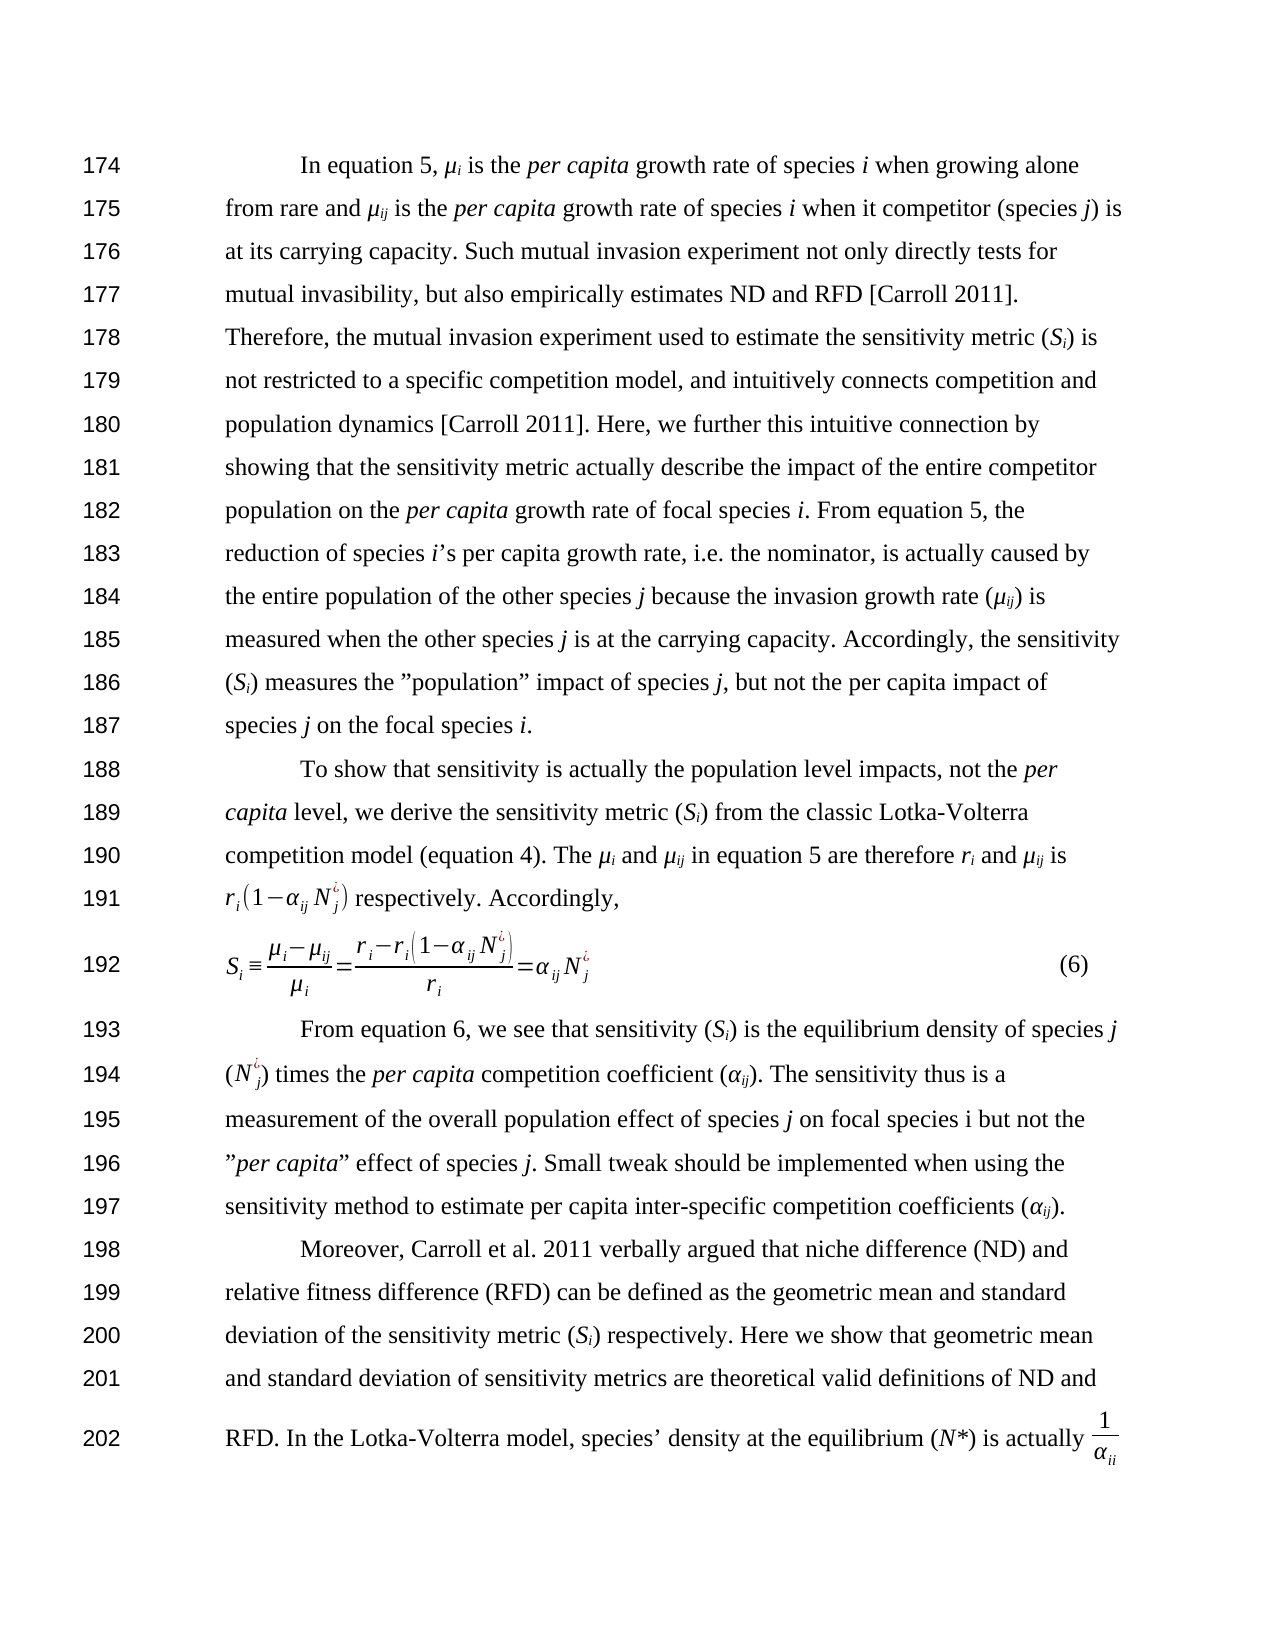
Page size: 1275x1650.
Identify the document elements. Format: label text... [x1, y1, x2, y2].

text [225, 1234, 1125, 1469]
text To show that sensitivity is actually the population level impacts, not the per capita level, we derive the sensitivity metric (Si) from the classic Lotka-Volterra competition model (equation 4). The μi and μij in equation 5 are therefore ri and μij is respectively. Accordingly, [225, 754, 1125, 914]
text From equation 6, we see that sensitivity (Si) is the equilibrium density of species j () times the per capita competition coefficient (αij). The sensitivity thus is a measurement of the overall population effect of species j on focal species i but not the ”per capita” effect of species j. Small tweak should be implemented when using the sensitivity method to estimate per capita inter-specific competition coefficients (αij). [225, 1014, 1125, 1219]
text (6) [225, 929, 1125, 1000]
text In equation 5, μi is the per capita growth rate of species i when growing alone from rare and μij is the per capita growth rate of species i when it competitor (species j) is at its carrying capacity. Such mutual invasion experiment not only directly tests for mutual invasibility, but also empirically estimates ND and RFD [Carroll 2011]. Therefore, the mutual invasion experiment used to estimate the sensitivity metric (Si) is not restricted to a specific competition model, and intuitively connects competition and population dynamics [Carroll 2011]. Here, we further this intuitive connection by showing that the sensitivity metric actually describe the impact of the entire competitor population on the per capita growth rate of focal species i. From equation 5, the reduction of species i’s per capita growth rate, i.e. the nominator, is actually caused by the entire population of the other species j because the invasion growth rate (μij) is measured when the other species j is at the carrying capacity. Accordingly, the sensitivity (Si) measures the ”population” impact of species j, but not the per capita impact of species j on the focal species i. [225, 150, 1125, 739]
